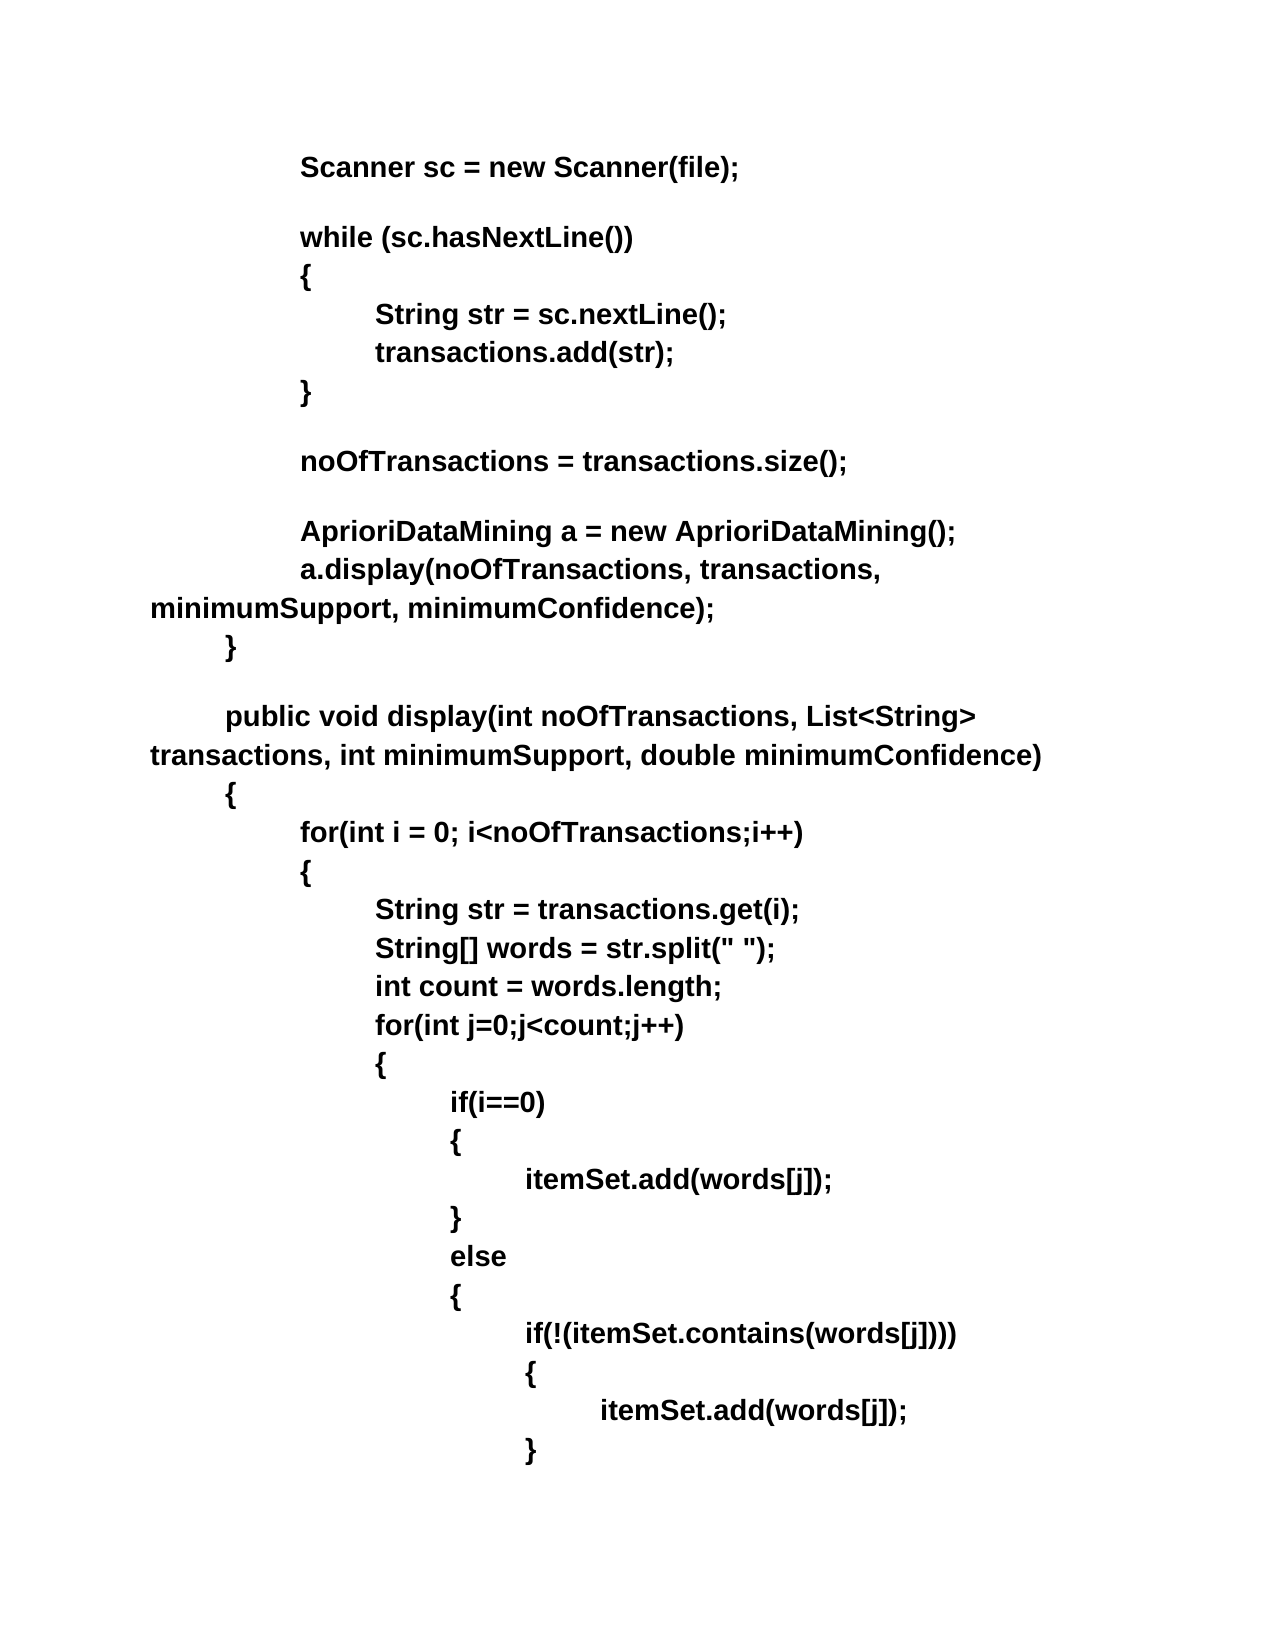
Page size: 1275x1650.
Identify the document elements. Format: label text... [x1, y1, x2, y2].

text else [150, 1239, 1125, 1272]
text { [150, 258, 1125, 292]
text itemSet.add(words[j]); [150, 1393, 1125, 1427]
text { [150, 1123, 1125, 1157]
text Scanner sc = new Scanner(file); [150, 150, 1125, 183]
text String[] words = str.split(" "); [150, 931, 1125, 964]
text public void display(int noOfTransactions, List<String> transactions, int minimumSupport, double minimumConfidence) [150, 699, 1125, 771]
text String str = transactions.get(i); [150, 892, 1125, 926]
text transactions.add(str); [150, 336, 1125, 369]
text { [150, 776, 1125, 810]
text int count = words.length; [150, 969, 1125, 1003]
text { [150, 1046, 1125, 1080]
text if(i==0) [150, 1085, 1125, 1118]
text } [150, 1200, 1125, 1234]
text noOfTransactions = transactions.size(); [150, 444, 1125, 477]
text { [150, 1354, 1125, 1388]
text while (sc.hasNextLine()) [150, 220, 1125, 253]
text { [150, 1277, 1125, 1311]
text for(int j=0;j<count;j++) [150, 1008, 1125, 1041]
text } [150, 1432, 1125, 1465]
text itemSet.add(words[j]); [150, 1162, 1125, 1195]
text AprioriDataMining a = new AprioriDataMining(); [150, 514, 1125, 547]
text a.display(noOfTransactions, transactions, minimumSupport, minimumConfidence); [150, 552, 1125, 624]
text { [150, 853, 1125, 887]
text } [150, 629, 1125, 663]
text for(int i = 0; i<noOfTransactions;i++) [150, 815, 1125, 848]
text String str = sc.nextLine(); [150, 297, 1125, 331]
text } [150, 374, 1125, 408]
text if(!(itemSet.contains(words[j]))) [150, 1316, 1125, 1349]
